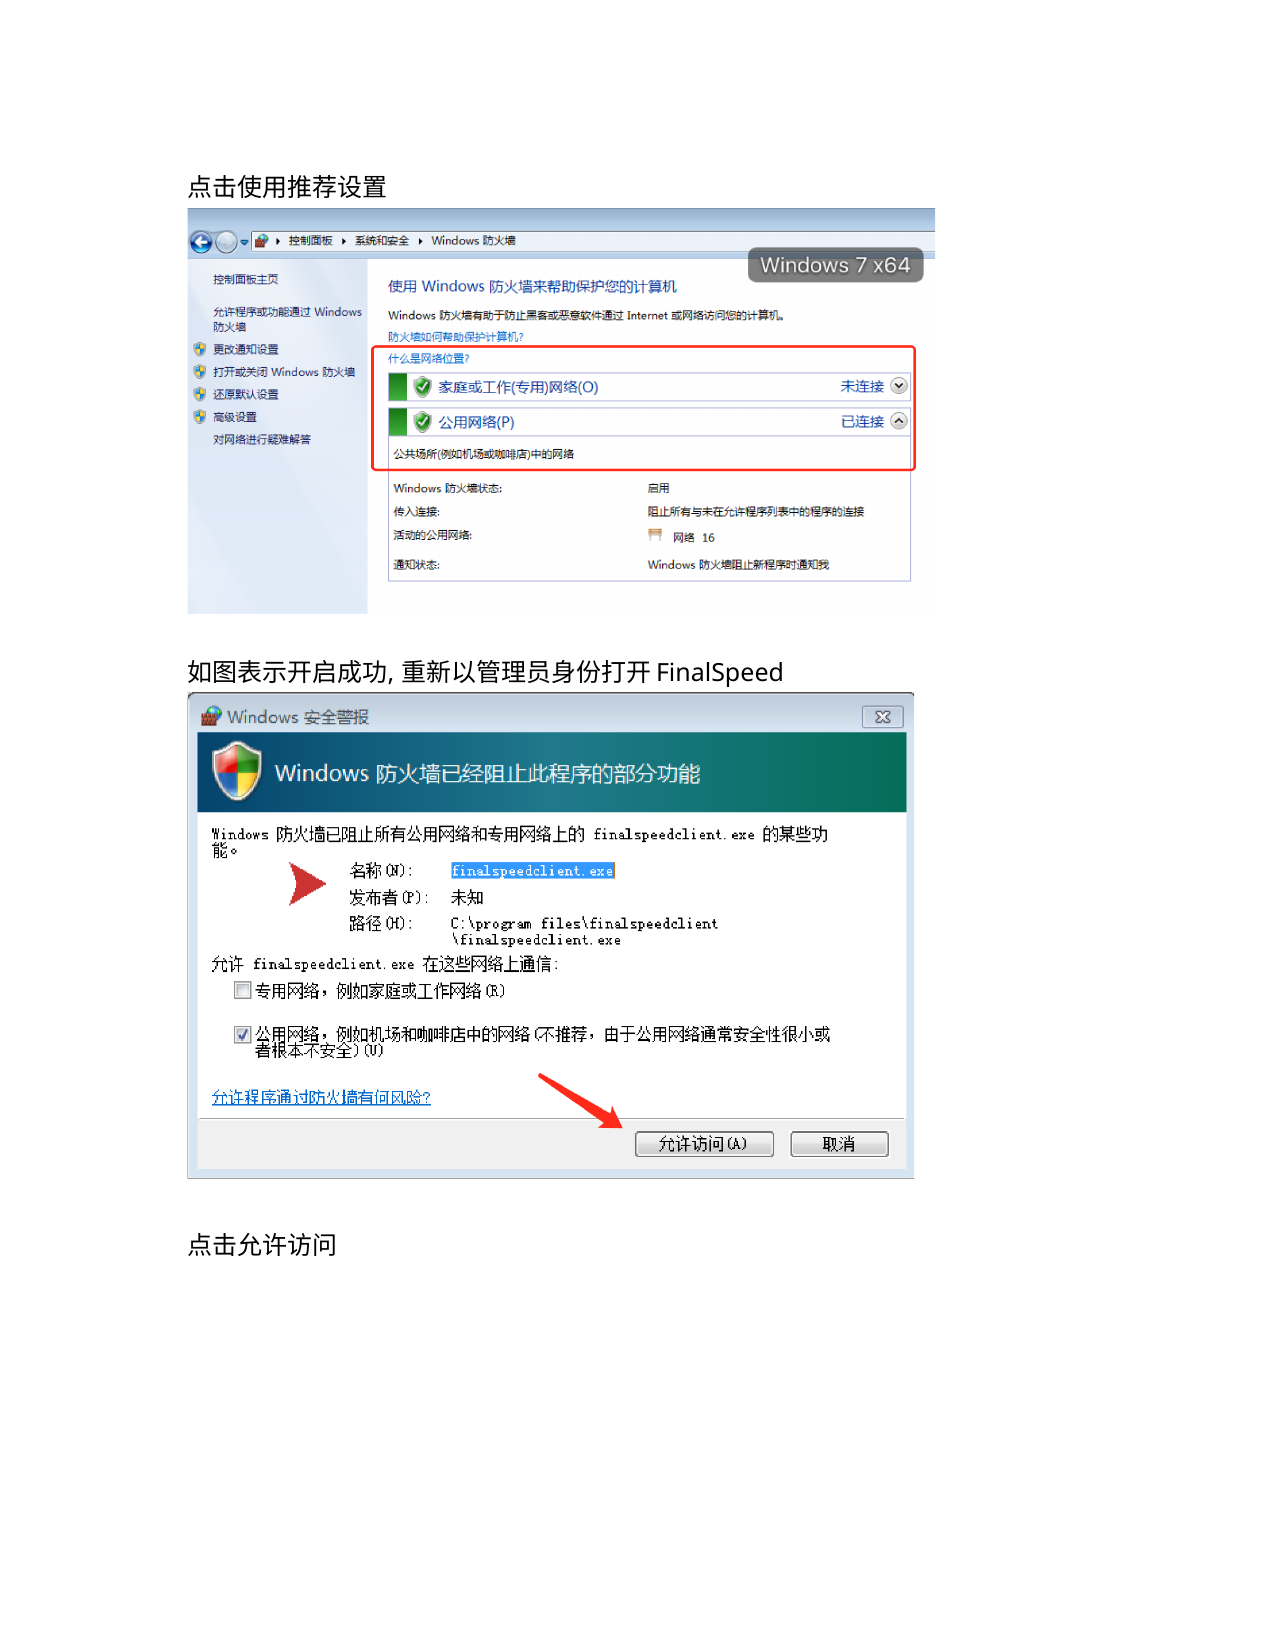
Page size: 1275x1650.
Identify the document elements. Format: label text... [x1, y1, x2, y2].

picture [187, 692, 915, 1179]
list 点击允许访问 [187, 1222, 1125, 1266]
picture [187, 208, 936, 614]
list 点击使用推荐设置 [187, 164, 1125, 208]
list 如图表示开启成功, 重新以管理员身份打开FinalSpeed [187, 649, 1125, 693]
